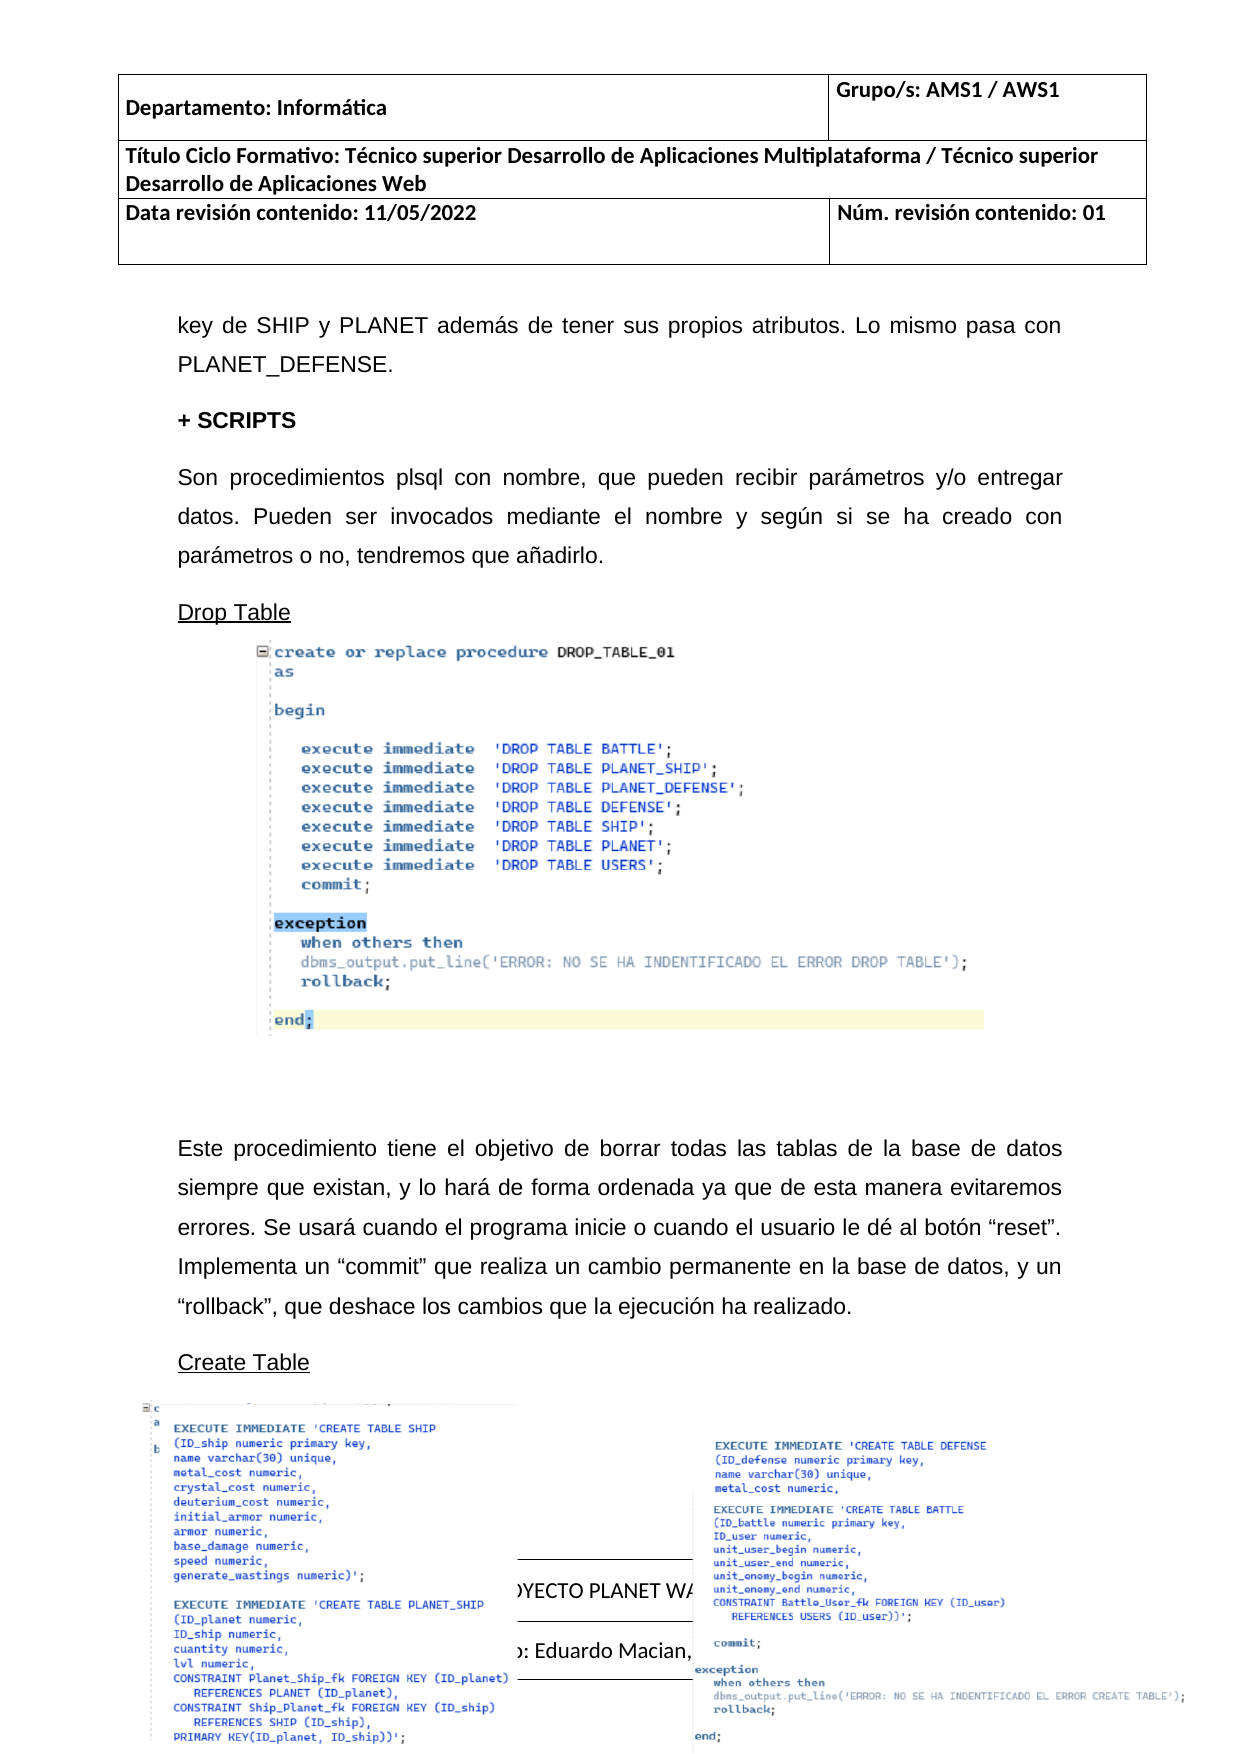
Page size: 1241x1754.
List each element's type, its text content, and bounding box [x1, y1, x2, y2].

picture [256, 640, 985, 1036]
text + SCRIPTS [177, 407, 1063, 434]
text Este procedimiento tiene el objetivo de borrar todas las tablas de la base de datos siempre que existan, y lo hará de forma ordenada ya que de esta manera evitaremos errores. Se usará cuando el programa inicie o cuando el usuario le dé al botón “reset”. Implementa un “commit” que realiza un cambio permanente en la base de datos, y un “rollback”, que deshace los cambios que la ejecución ha realizado. [177, 1135, 1063, 1319]
text Drop Table [177, 599, 1063, 625]
picture [142, 1400, 518, 1754]
picture [692, 1438, 1189, 1754]
text Create Table [177, 1349, 1063, 1375]
text Son procedimientos plsql con nombre, que pueden recibir parámetros y/o entregar datos. Pueden ser invocados mediante el nombre y según si se ha creado con parámetros o no, tendremos que añadirlo. [177, 463, 1063, 569]
